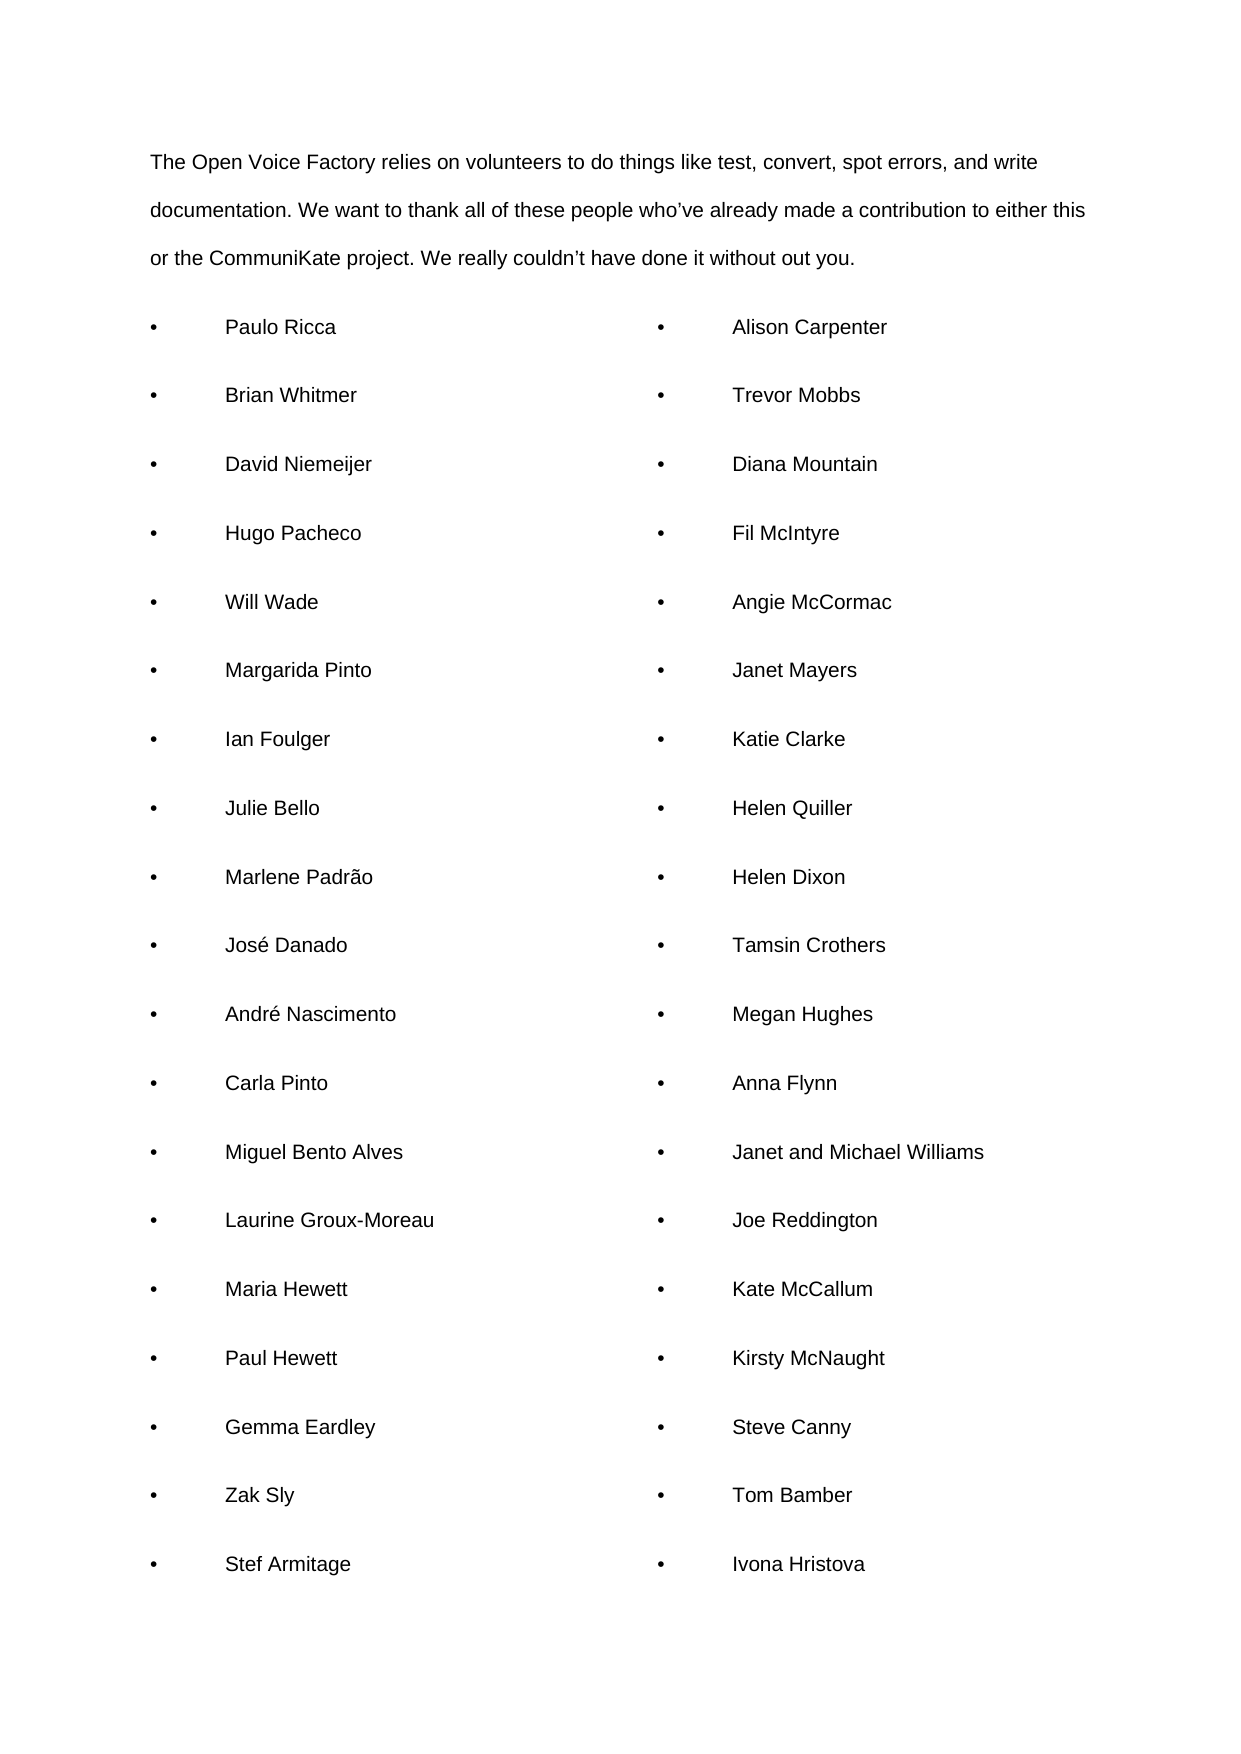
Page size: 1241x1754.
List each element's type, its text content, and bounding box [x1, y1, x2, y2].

text • Janet Mayers [657, 658, 1090, 682]
text • Hugo Pacheco [150, 521, 583, 545]
text • Tom Bamber [657, 1483, 1090, 1507]
text • José Danado [150, 933, 583, 957]
text • Zak Sly [150, 1483, 583, 1507]
text • Fil McIntyre [657, 521, 1090, 545]
text • Miguel Bento Alves [150, 1139, 583, 1163]
text • Margarida Pinto [150, 658, 583, 682]
text • Anna Flynn [657, 1071, 1090, 1095]
text • Stef Armitage [150, 1552, 583, 1576]
text • Angie McCormac [657, 589, 1090, 613]
text • Laurine Groux-Moreau [150, 1208, 583, 1232]
text • Steve Canny [657, 1414, 1090, 1438]
text • Diana Mountain [657, 452, 1090, 476]
text • Kate McCallum [657, 1277, 1090, 1301]
text • Trevor Mobbs [657, 383, 1090, 407]
text • Ivona Hristova [657, 1552, 1090, 1576]
text • Joe Reddington [657, 1208, 1090, 1232]
text • André Nascimento [150, 1002, 583, 1026]
text • Maria Hewett [150, 1277, 583, 1301]
text • Janet and Michael Williams [657, 1139, 1090, 1163]
text • Marlene Padrão [150, 864, 583, 888]
text • Paulo Ricca [150, 314, 583, 338]
text • Tamsin Crothers [657, 933, 1090, 957]
text • Will Wade [150, 589, 583, 613]
text • Julie Bello [150, 796, 583, 820]
text • Carla Pinto [150, 1071, 583, 1095]
text • David Niemeijer [150, 452, 583, 476]
text • Ian Foulger [150, 727, 583, 751]
text • Kirsty McNaught [657, 1346, 1090, 1370]
text • Paul Hewett [150, 1346, 583, 1370]
text • Helen Dixon [657, 864, 1090, 888]
text • Megan Hughes [657, 1002, 1090, 1026]
text • Brian Whitmer [150, 383, 583, 407]
text • Alison Carpenter [657, 314, 1090, 338]
text • Helen Quiller [657, 796, 1090, 820]
text • Gemma Eardley [150, 1414, 583, 1438]
text The Open Voice Factory relies on volunteers to do things like test, convert, spot errors, and write documentation. We want to thank all of these people who’ve already made a contribution to either this or the CommuniKate project. We really couldn’t have done it without out you. [150, 150, 1090, 270]
text • Katie Clarke [657, 727, 1090, 751]
